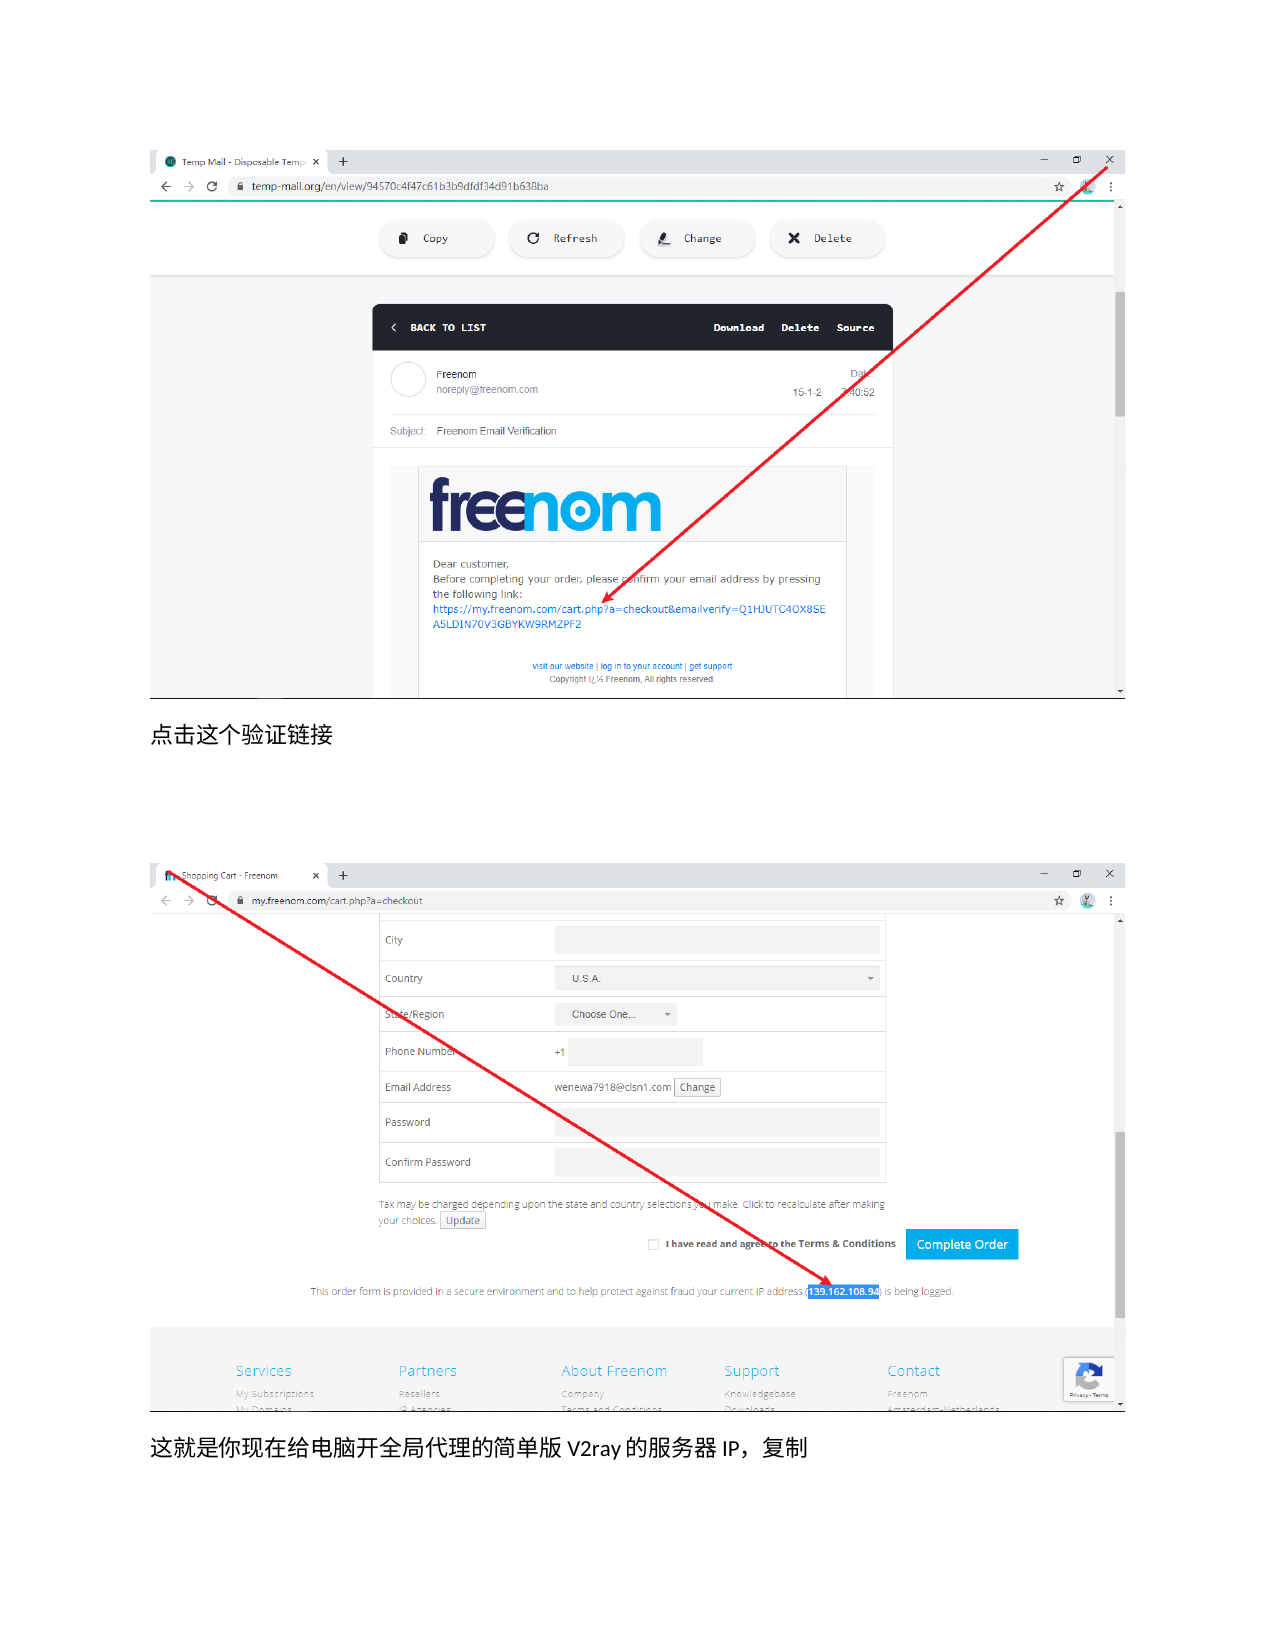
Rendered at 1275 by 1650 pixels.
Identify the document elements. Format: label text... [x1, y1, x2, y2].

text 这就是你现在给电脑开全局代理的简单版V2ray的服务器IP，复制 [150, 1430, 1125, 1463]
text 点击这个验证链接 [150, 717, 1125, 750]
picture [150, 863, 1125, 1412]
picture [150, 150, 1125, 699]
